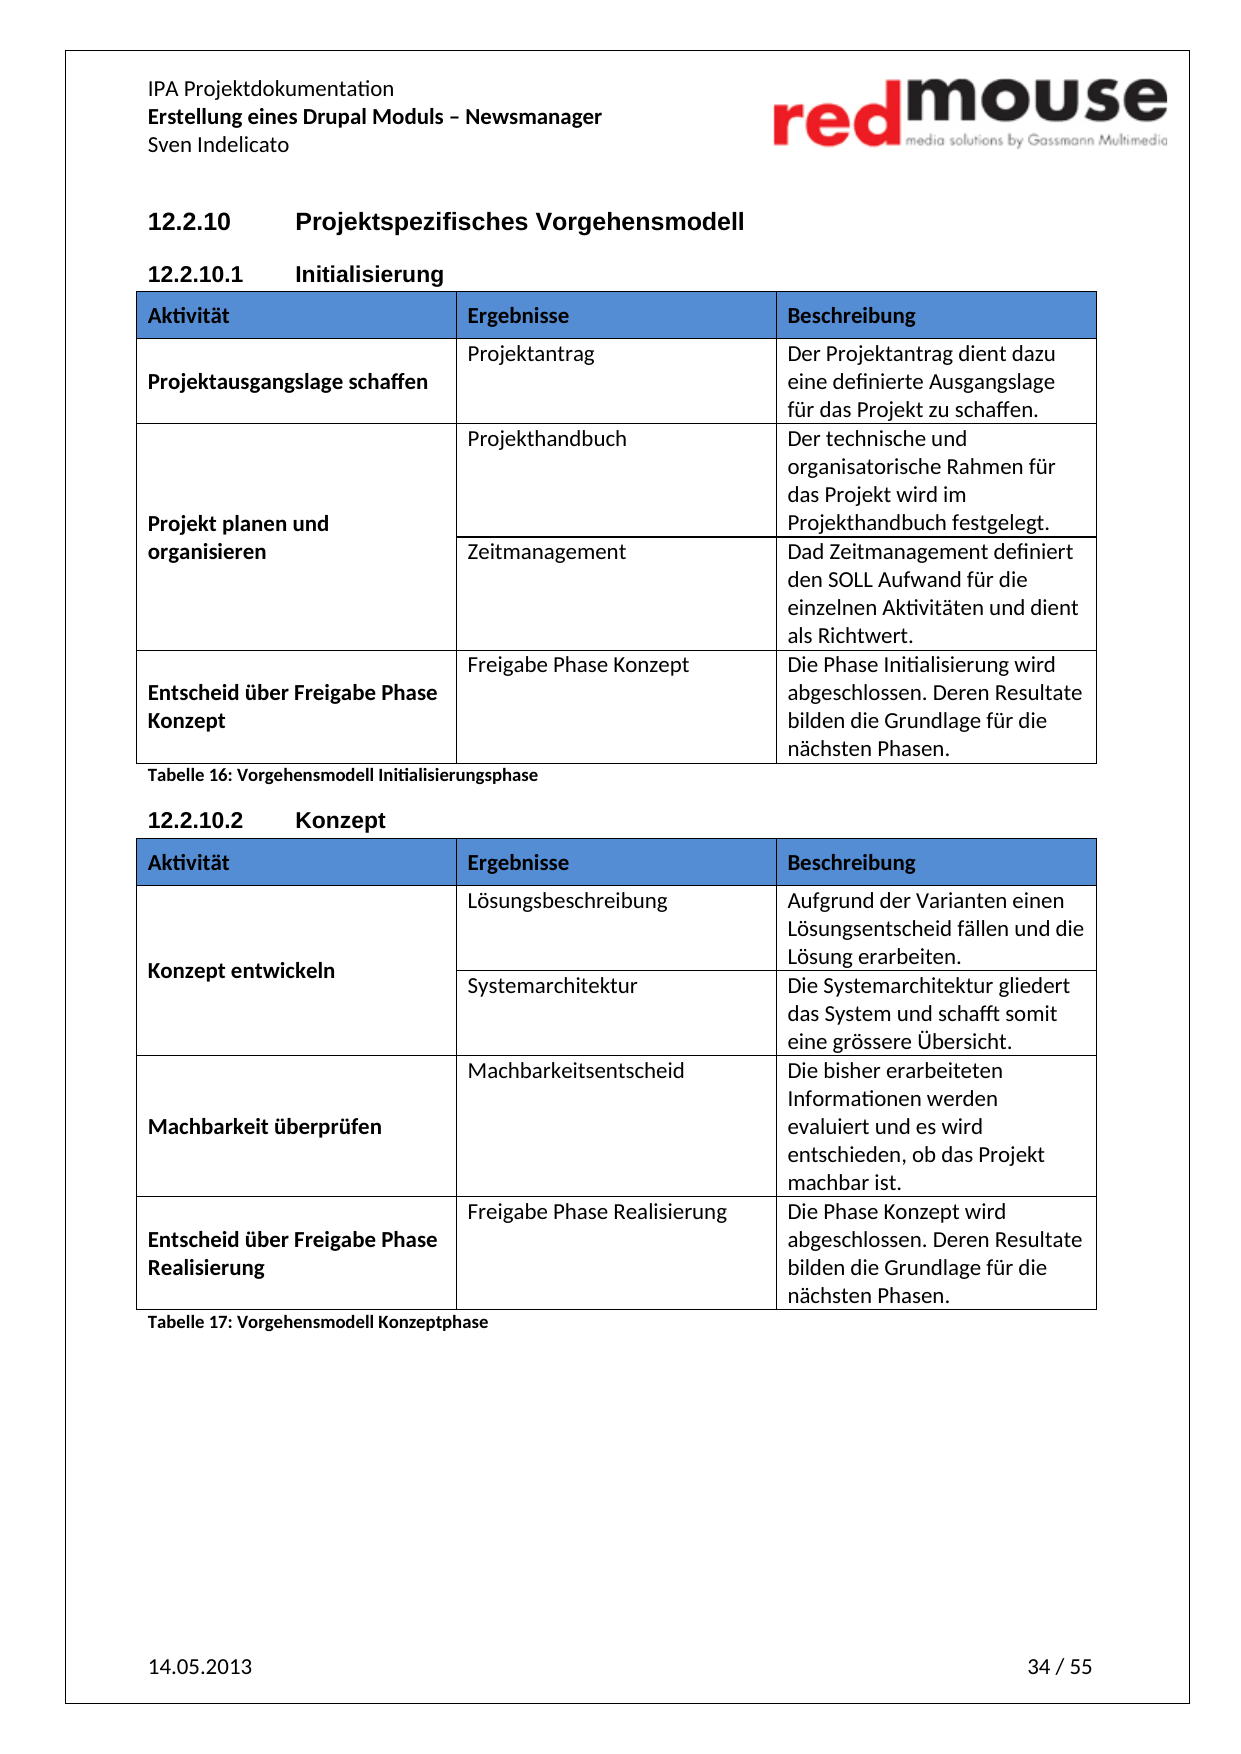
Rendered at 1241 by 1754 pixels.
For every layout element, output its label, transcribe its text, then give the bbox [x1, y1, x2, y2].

table_cell Die Systemarchitektur gliedert das System und schafft somit eine grössere Übersicht. [777, 971, 1096, 1055]
table_cell Entscheid über Freigabe Phase Realisierung [137, 1197, 456, 1309]
table_cell Freigabe Phase Realisierung [457, 1197, 776, 1309]
table_header Ergebnisse [457, 839, 776, 885]
table_header Aktivität [137, 292, 456, 338]
subtitle Projektspezifisches Vorgehensmodell [148, 207, 1093, 236]
table_cell Die Phase Initialisierung wird abgeschlossen. Deren Resultate bilden die Grundlage für die nächsten Phasen. [777, 651, 1096, 763]
picture [773, 78, 1168, 149]
table_cell Machbarkeitsentscheid [457, 1056, 776, 1196]
subtitle Initialisierung [148, 261, 1093, 287]
table_cell Konzept entwickeln [137, 886, 456, 1055]
table_cell Projektantrag [457, 339, 776, 423]
table_cell Der technische und organisatorische Rahmen für das Projekt wird im Projekthandbuch festgelegt. [777, 424, 1096, 536]
table_header Beschreibung [777, 292, 1096, 338]
table_cell Lösungsbeschreibung [457, 886, 776, 970]
table_cell Die bisher erarbeiteten Informationen werden evaluiert und es wird entschieden, ob das Projekt machbar ist. [777, 1056, 1096, 1196]
table_cell Zeitmanagement [457, 538, 776, 649]
table_cell Die Phase Konzept wird abgeschlossen. Deren Resultate bilden die Grundlage für die nächsten Phasen. [777, 1197, 1096, 1309]
table_cell Projekt planen und organisieren [137, 424, 456, 649]
table_cell Entscheid über Freigabe Phase Konzept [137, 651, 456, 763]
table_cell Machbarkeit überprüfen [137, 1056, 456, 1196]
table_header Beschreibung [777, 839, 1096, 885]
table_cell Freigabe Phase Konzept [457, 651, 776, 763]
subtitle Konzept [148, 807, 1093, 834]
table_cell Projekthandbuch [457, 424, 776, 536]
table_header Ergebnisse [457, 292, 776, 338]
table_cell Systemarchitektur [457, 971, 776, 1055]
table_cell Projektausgangslage schaffen [137, 339, 456, 423]
table_cell Der Projektantrag dient dazu eine definierte Ausgangslage für das Projekt zu schaffen. [777, 339, 1096, 423]
table_cell Aufgrund der Varianten einen Lösungsentscheid fällen und die Lösung erarbeiten. [777, 886, 1096, 970]
table_header Aktivität [137, 839, 456, 885]
table_cell Dad Zeitmanagement definiert den SOLL Aufwand für die einzelnen Aktivitäten und dient als Richtwert. [777, 538, 1096, 649]
